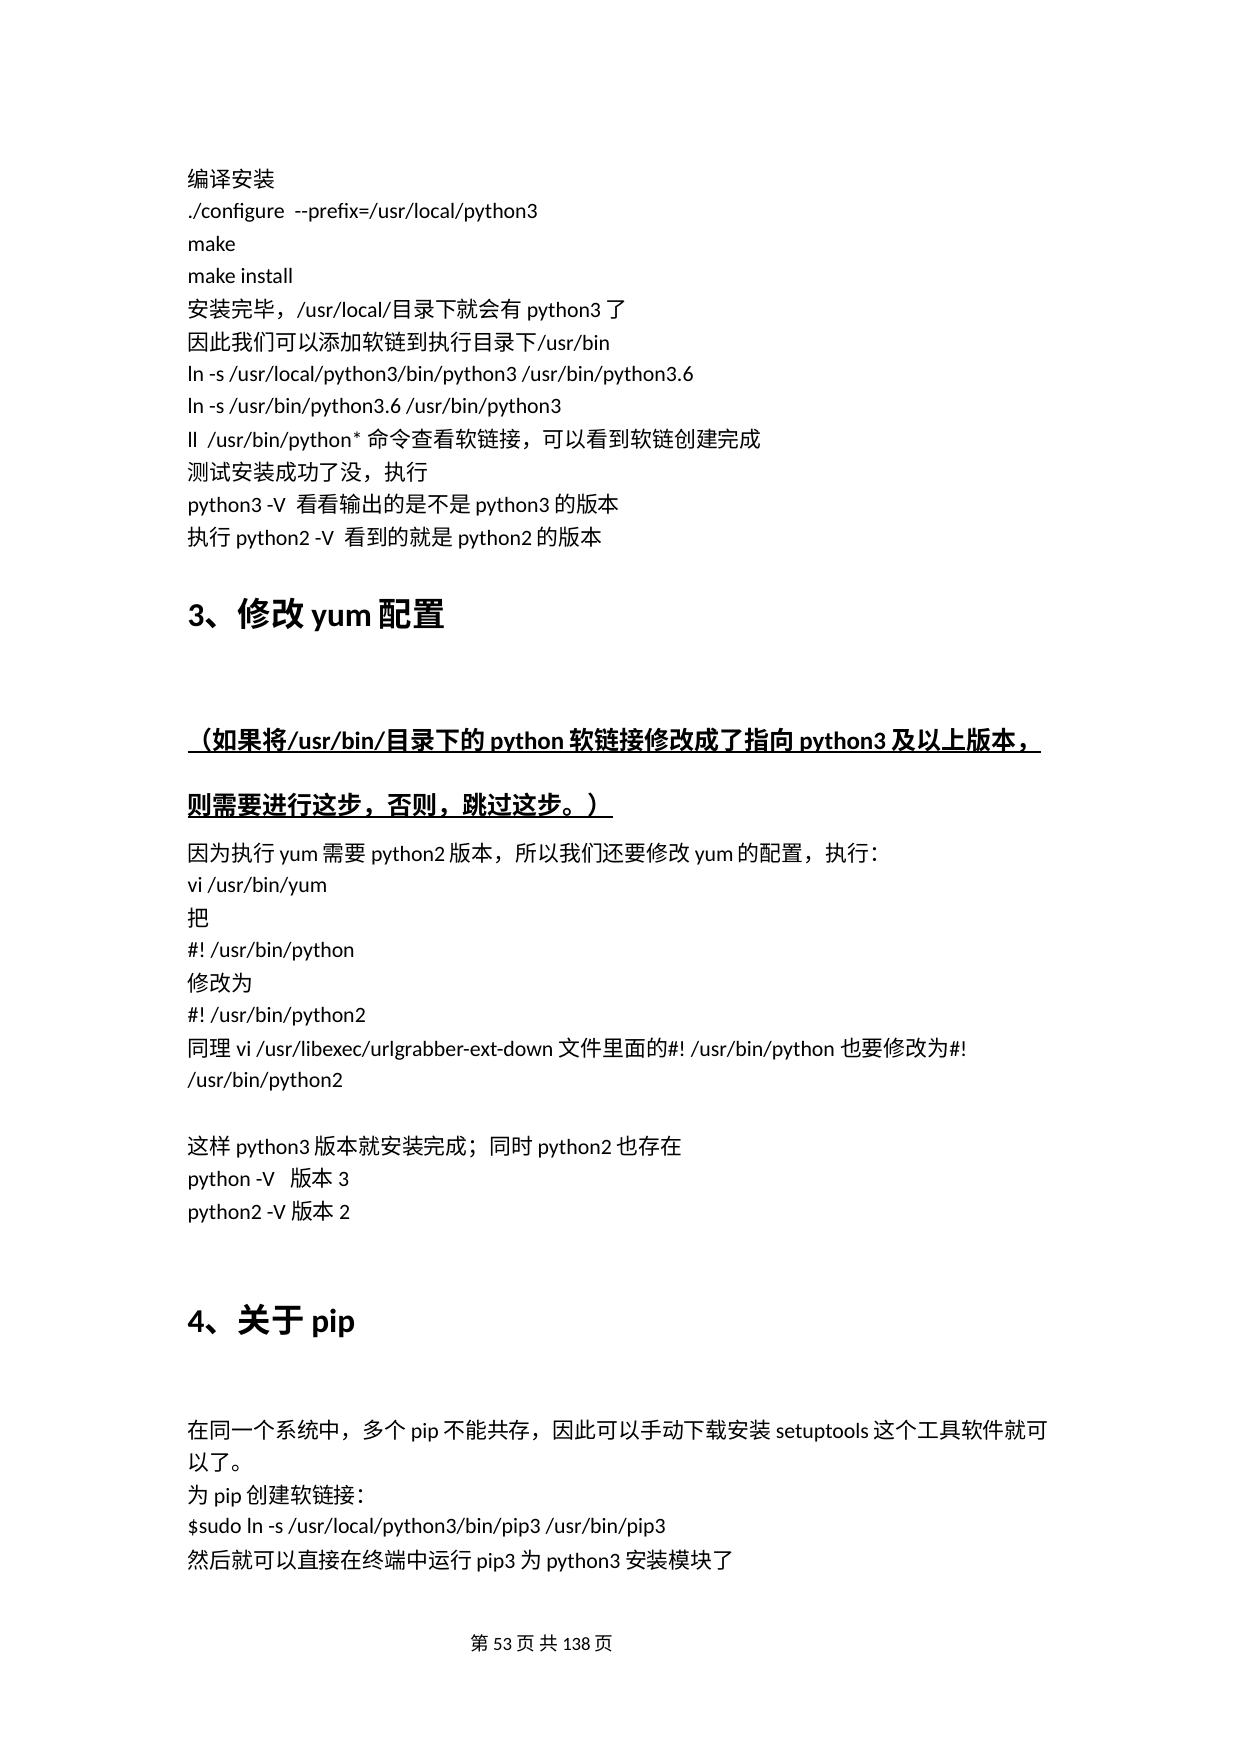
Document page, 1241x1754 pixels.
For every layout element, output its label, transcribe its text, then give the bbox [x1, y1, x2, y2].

text 然后就可以直接在终端中运行pip3为python3安装模块了 [187, 1542, 1053, 1575]
text vi /usr/bin/yum [187, 868, 1053, 901]
text 修改为 [187, 966, 1053, 998]
subtitle 3、修改yum配置 [187, 579, 1053, 644]
text 编译安装 [187, 162, 1053, 194]
text 为pip创建软链接： [187, 1477, 1053, 1510]
text 安装完毕，/usr/local/目录下就会有python3了 [187, 292, 1053, 324]
text 因此我们可以添加软链到执行目录下/usr/bin [187, 324, 1053, 357]
subtitle 4、关于pip [187, 1285, 1053, 1350]
text 这样python3版本就安装完成；同时python2也存在 [187, 1128, 1053, 1161]
text （如果将/usr/bin/目录下的python软链接修改成了指向python3及以上版本，则需要进行这步，否则，跳过这步。） [187, 706, 1053, 836]
text ll /usr/bin/python* 命令查看软链接，可以看到软链创建完成 [187, 422, 1053, 454]
text python -V 版本3 [187, 1161, 1053, 1193]
text make [187, 227, 1053, 259]
text #! /usr/bin/python [187, 933, 1053, 966]
text 因为执行yum需要python2版本，所以我们还要修改yum的配置，执行： [187, 836, 1053, 868]
text ln -s /usr/bin/python3.6 /usr/bin/python3 [187, 389, 1053, 422]
text 同理 vi /usr/libexec/urlgrabber-ext-down 文件里面的#! /usr/bin/python 也要修改为#! /usr/bin/python2 [187, 1031, 1053, 1096]
text make install [187, 259, 1053, 292]
text $sudo ln -s /usr/local/python3/bin/pip3 /usr/bin/pip3 [187, 1510, 1053, 1542]
text python2 -V 版本2 [187, 1193, 1053, 1226]
text ./configure --prefix=/usr/local/python3 [187, 194, 1053, 227]
text 把 [187, 901, 1053, 933]
text 测试安装成功了没，执行 [187, 454, 1053, 487]
text 执行python2 -V 看到的就是python2的版本 [187, 519, 1053, 552]
text python3 -V 看看输出的是不是python3的版本 [187, 487, 1053, 519]
text 在同一个系统中，多个pip不能共存，因此可以手动下载安装setuptools这个工具软件就可以了。 [187, 1412, 1053, 1477]
text ln -s /usr/local/python3/bin/python3 /usr/bin/python3.6 [187, 357, 1053, 389]
text #! /usr/bin/python2 [187, 998, 1053, 1031]
